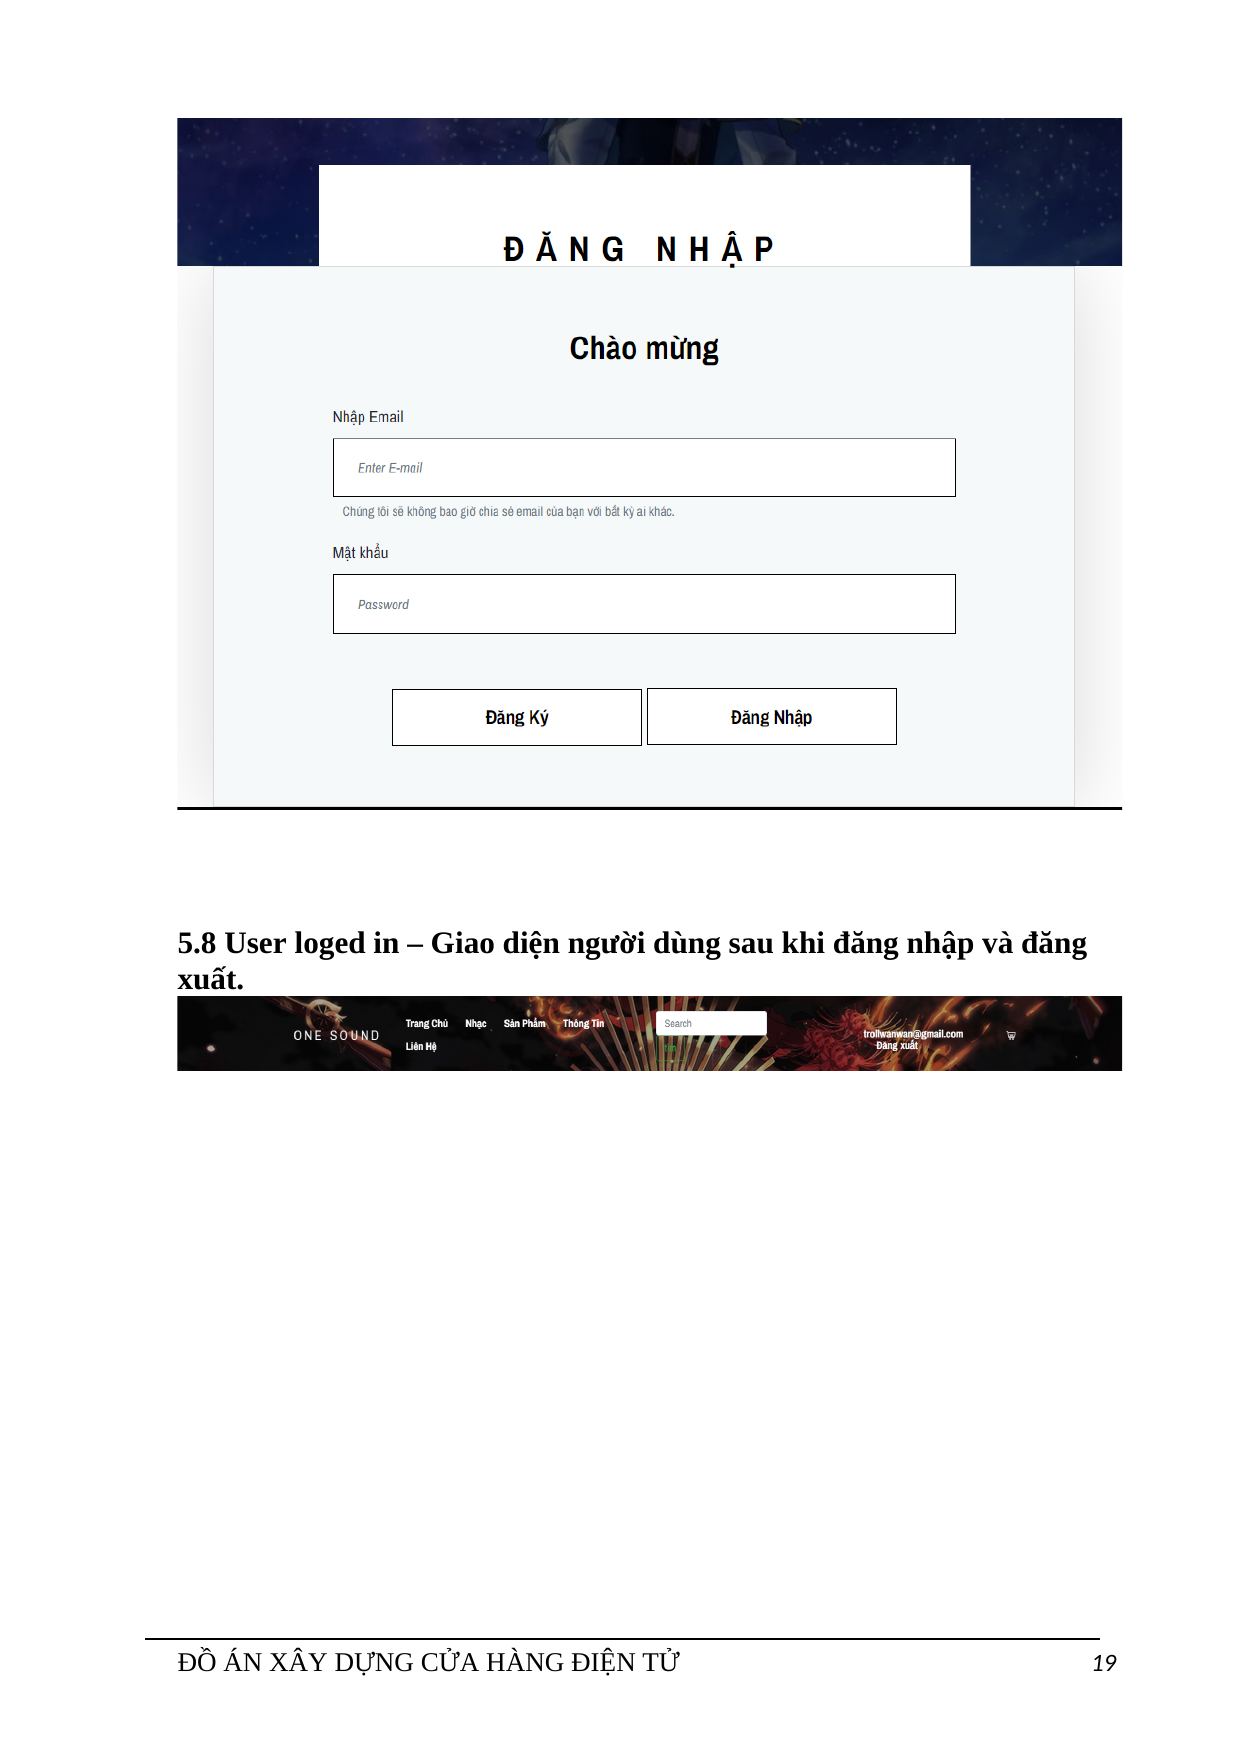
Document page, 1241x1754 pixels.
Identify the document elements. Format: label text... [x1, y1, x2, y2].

picture [177, 118, 1123, 810]
picture [177, 996, 1123, 1071]
list User loged in – Giao diện người dùng sau khi đăng nhập và đăng xuất. [177, 924, 1122, 996]
